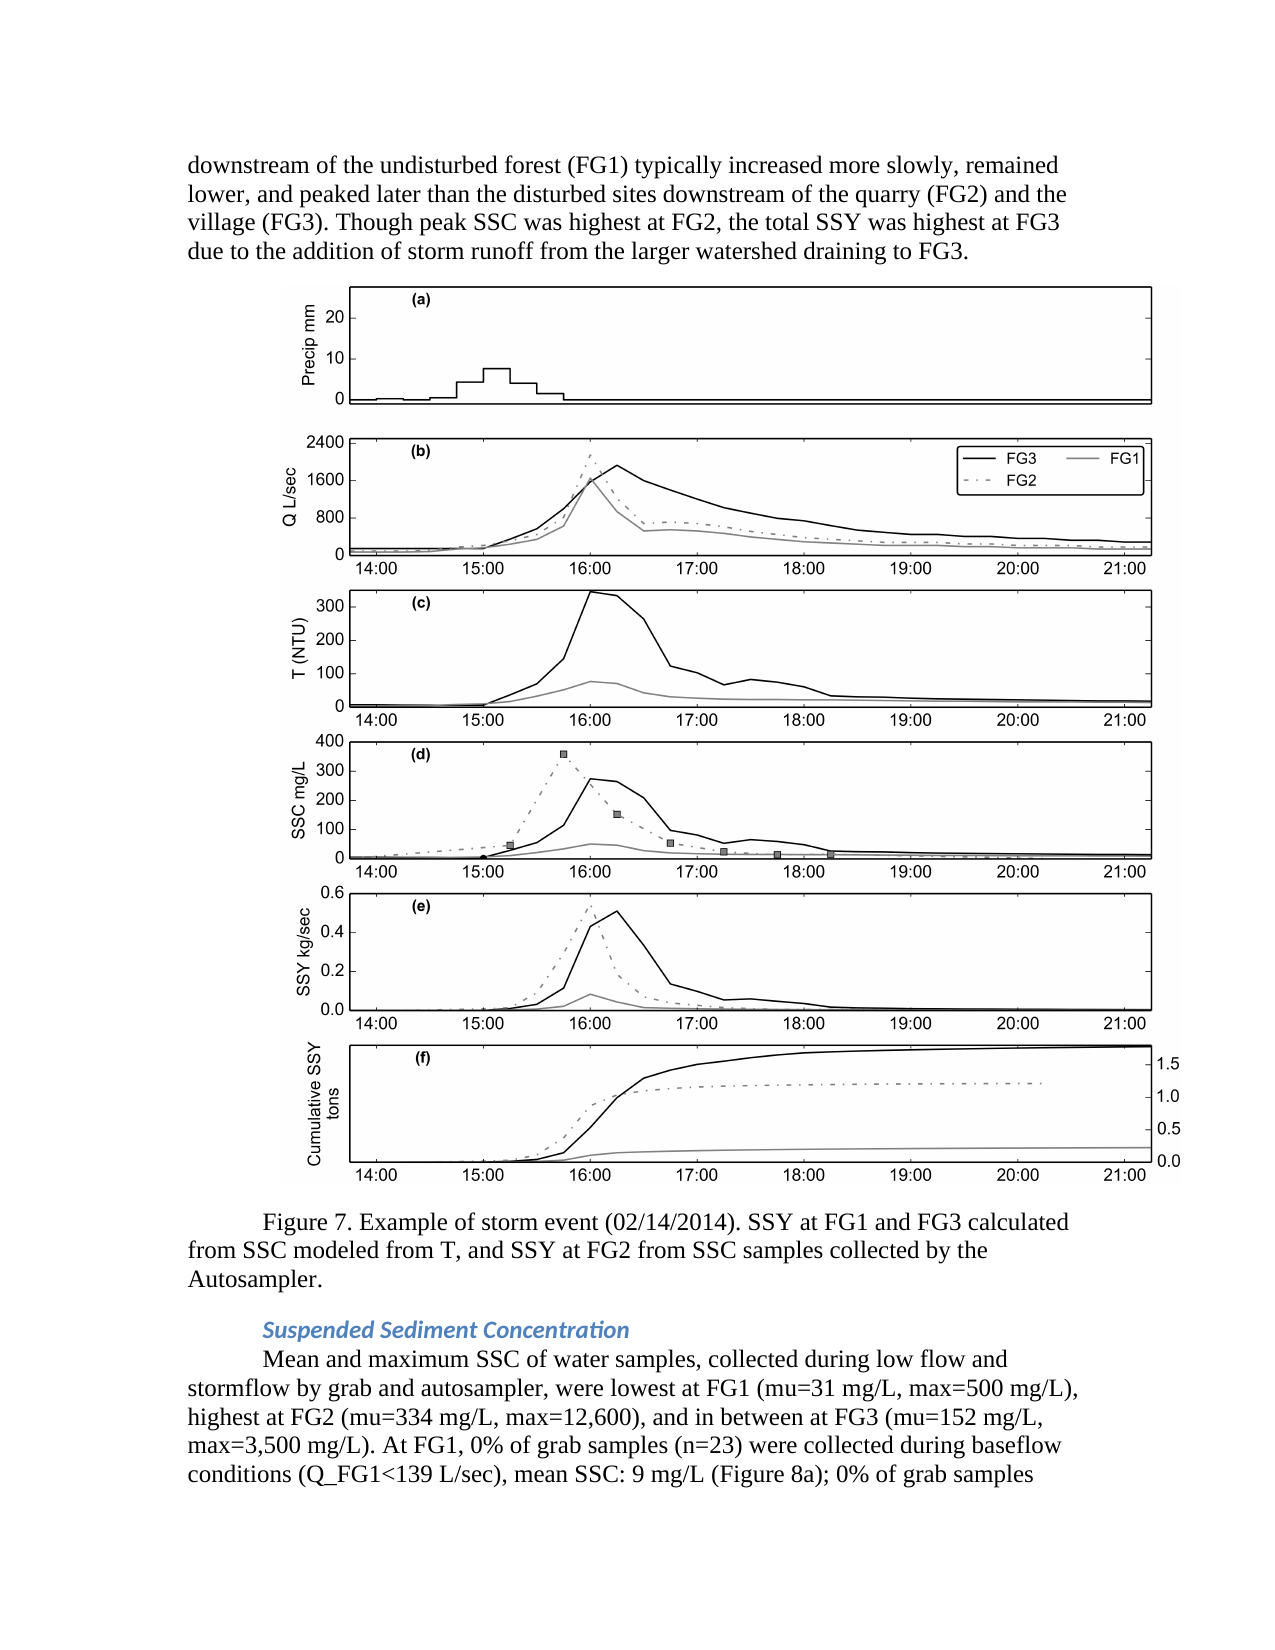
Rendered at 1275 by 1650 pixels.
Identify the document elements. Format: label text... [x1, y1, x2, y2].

text Figure 7. Example of storm event (02/14/2014). SSY at FG1 and FG3 calculated from SSC modeled from T, and SSY at FG2 from SSC samples collected by the Autosampler. [187, 1207, 1087, 1293]
picture [281, 285, 1182, 1186]
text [187, 150, 1087, 265]
subtitle Suspended Sediment Concentration [187, 1314, 1087, 1344]
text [187, 1344, 1087, 1488]
